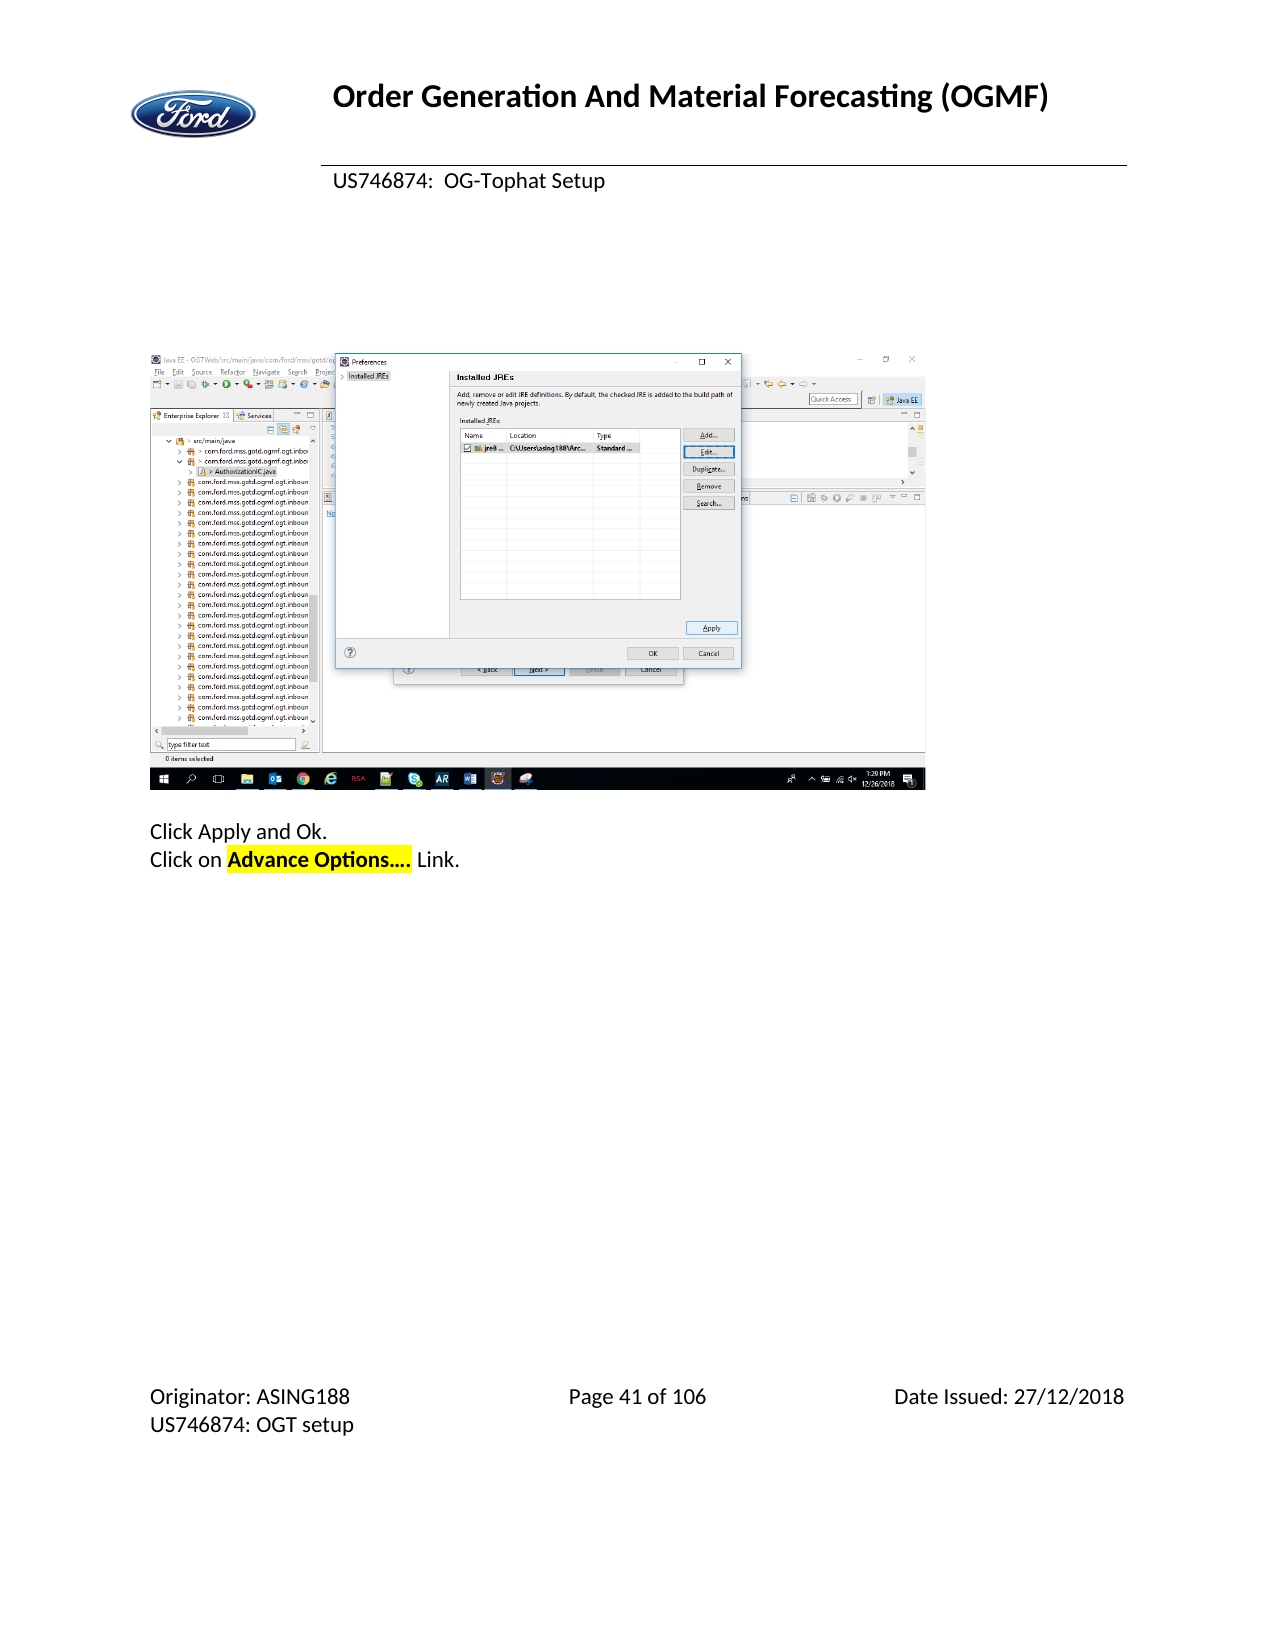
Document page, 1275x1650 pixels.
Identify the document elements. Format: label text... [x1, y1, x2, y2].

text Click on Advance Options…. Link. [412, 845, 1125, 873]
text Click Apply and Ok. [150, 817, 1125, 845]
picture [150, 353, 926, 790]
picture [115, 75, 272, 154]
text Click on Advance Options…. Link. [150, 845, 227, 873]
